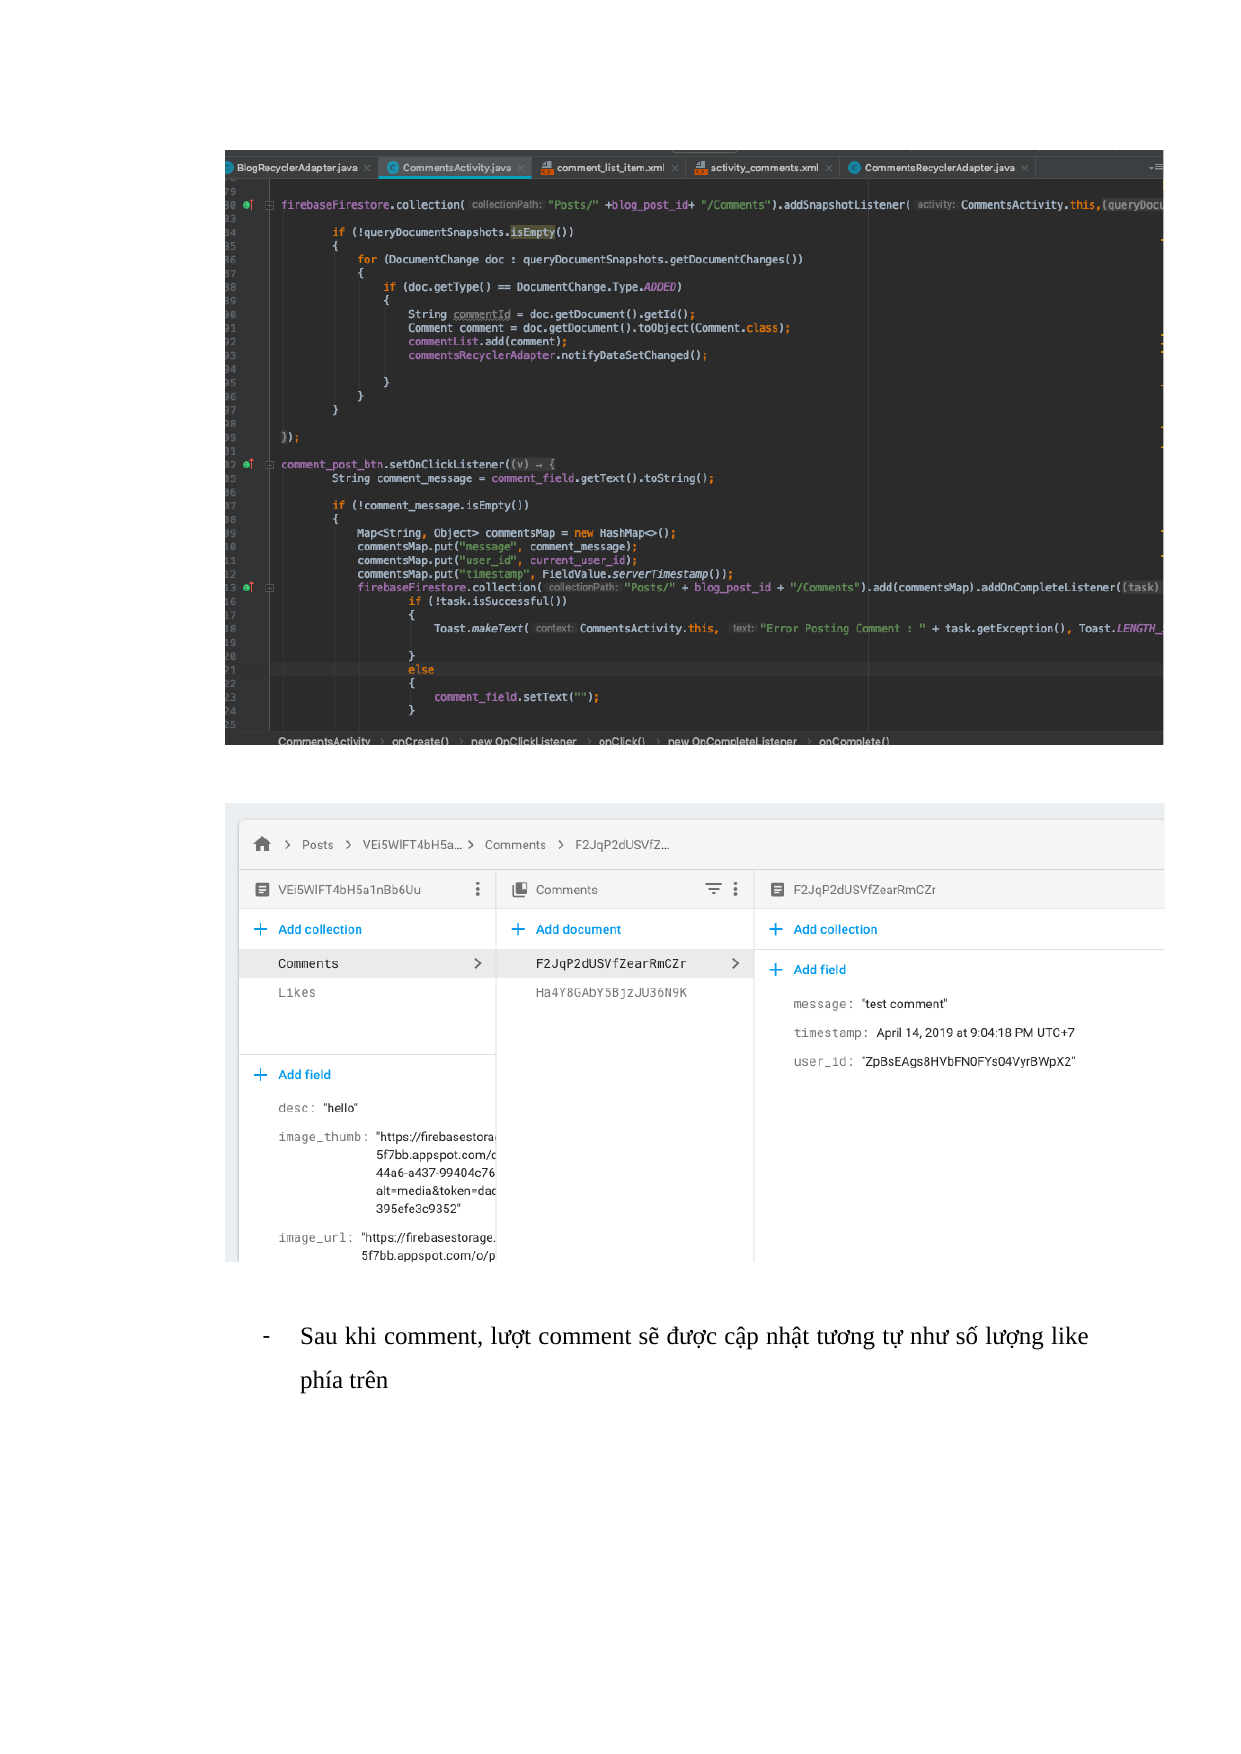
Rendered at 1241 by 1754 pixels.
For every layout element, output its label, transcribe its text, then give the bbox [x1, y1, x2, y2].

picture [225, 803, 1165, 1262]
list Sau khi comment, lượt comment sẽ được cập nhật tương tự như số lượng like phía trên [262, 1320, 1090, 1394]
picture [225, 150, 1164, 745]
